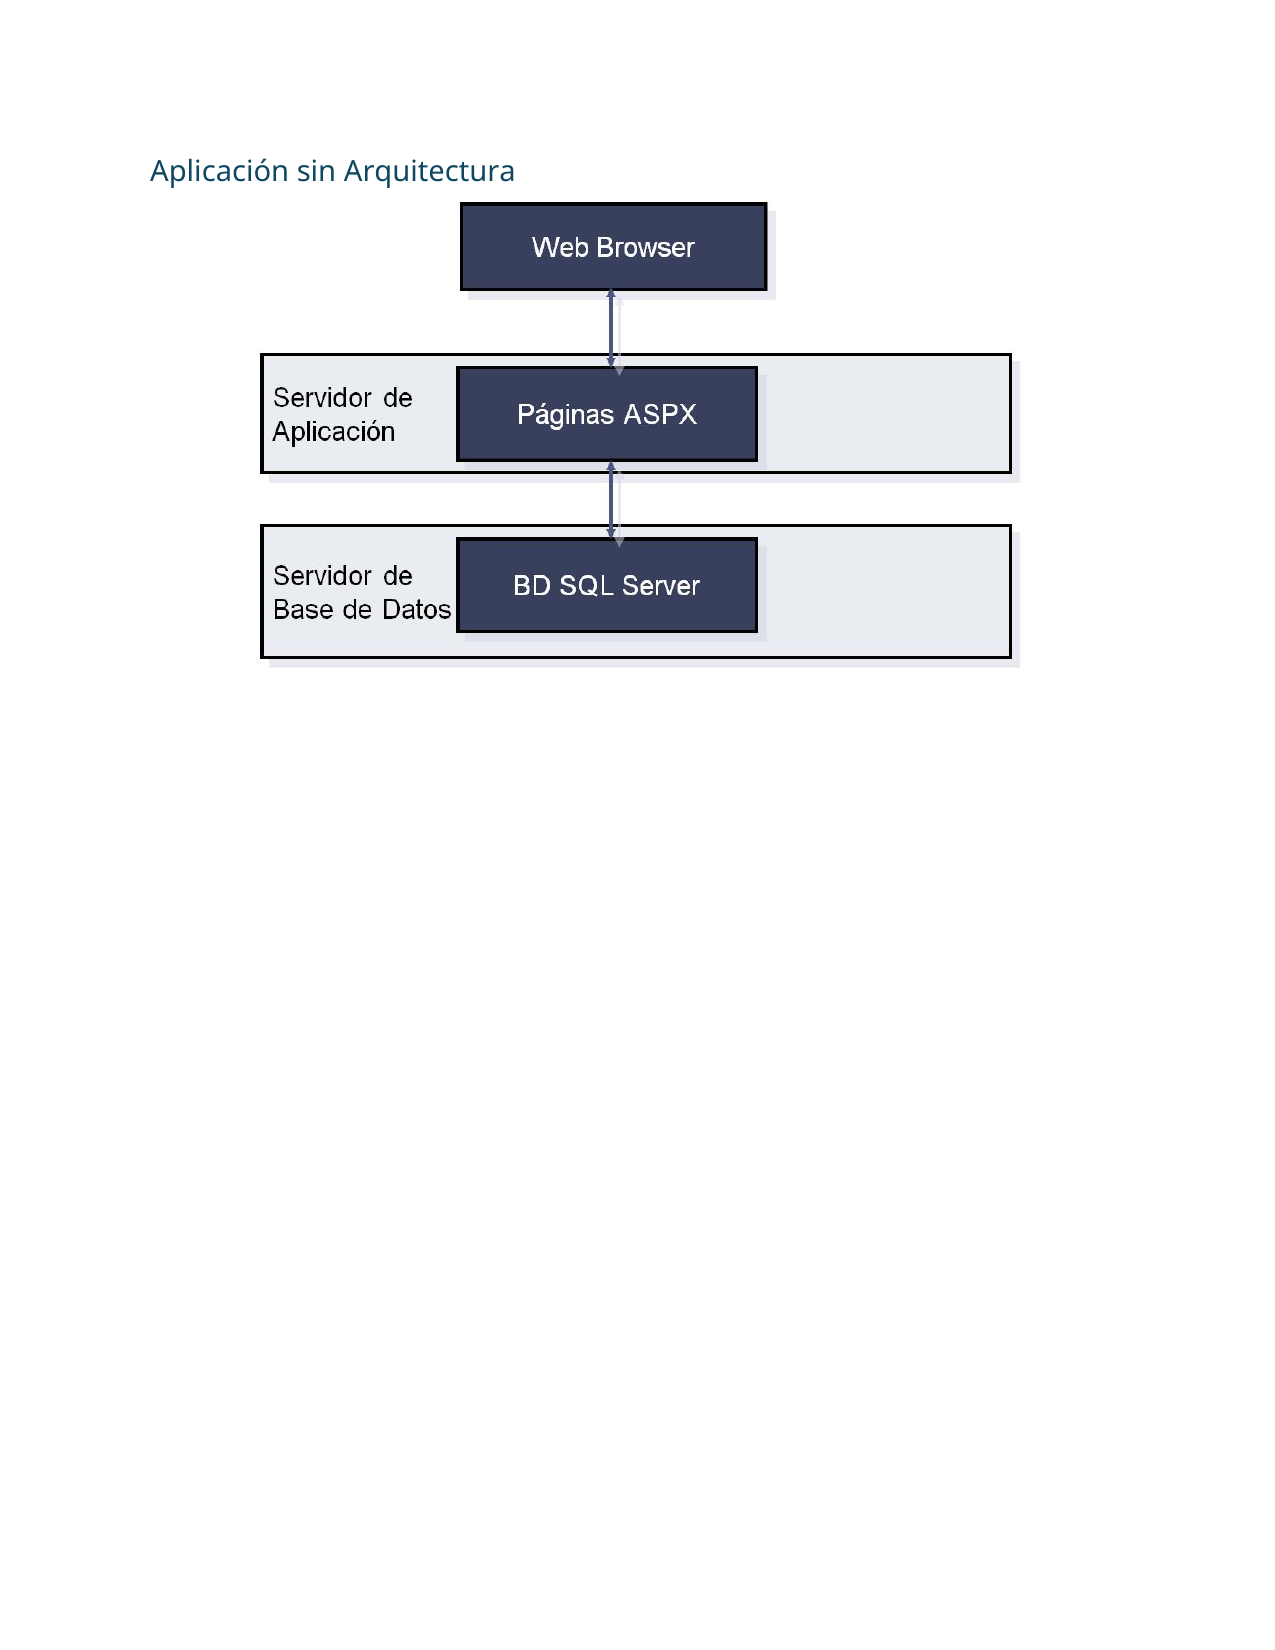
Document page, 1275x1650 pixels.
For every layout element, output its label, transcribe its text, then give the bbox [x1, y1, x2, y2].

subtitle Aplicación sin Arquitectura [150, 150, 1125, 190]
picture [254, 201, 1021, 668]
